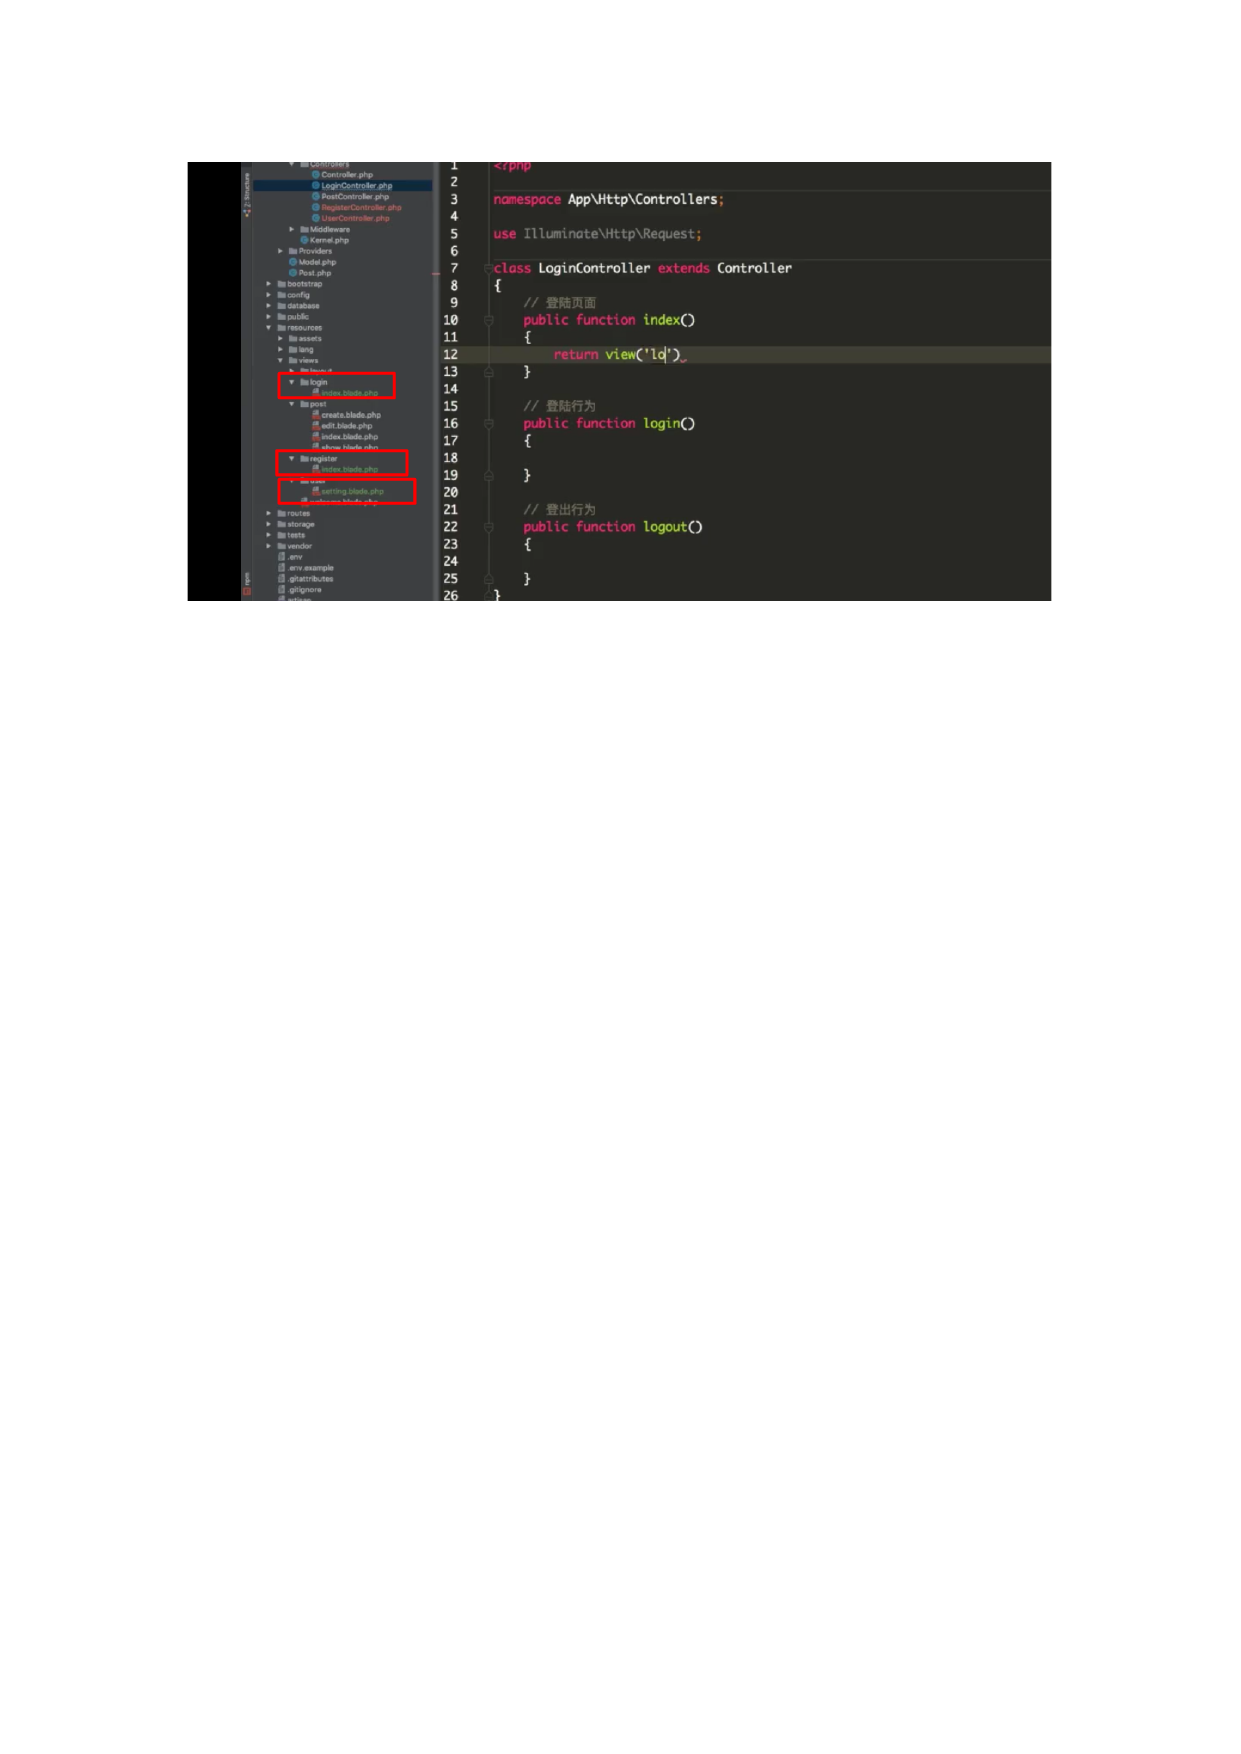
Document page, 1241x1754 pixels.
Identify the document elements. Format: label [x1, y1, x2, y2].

picture [187, 162, 1052, 601]
